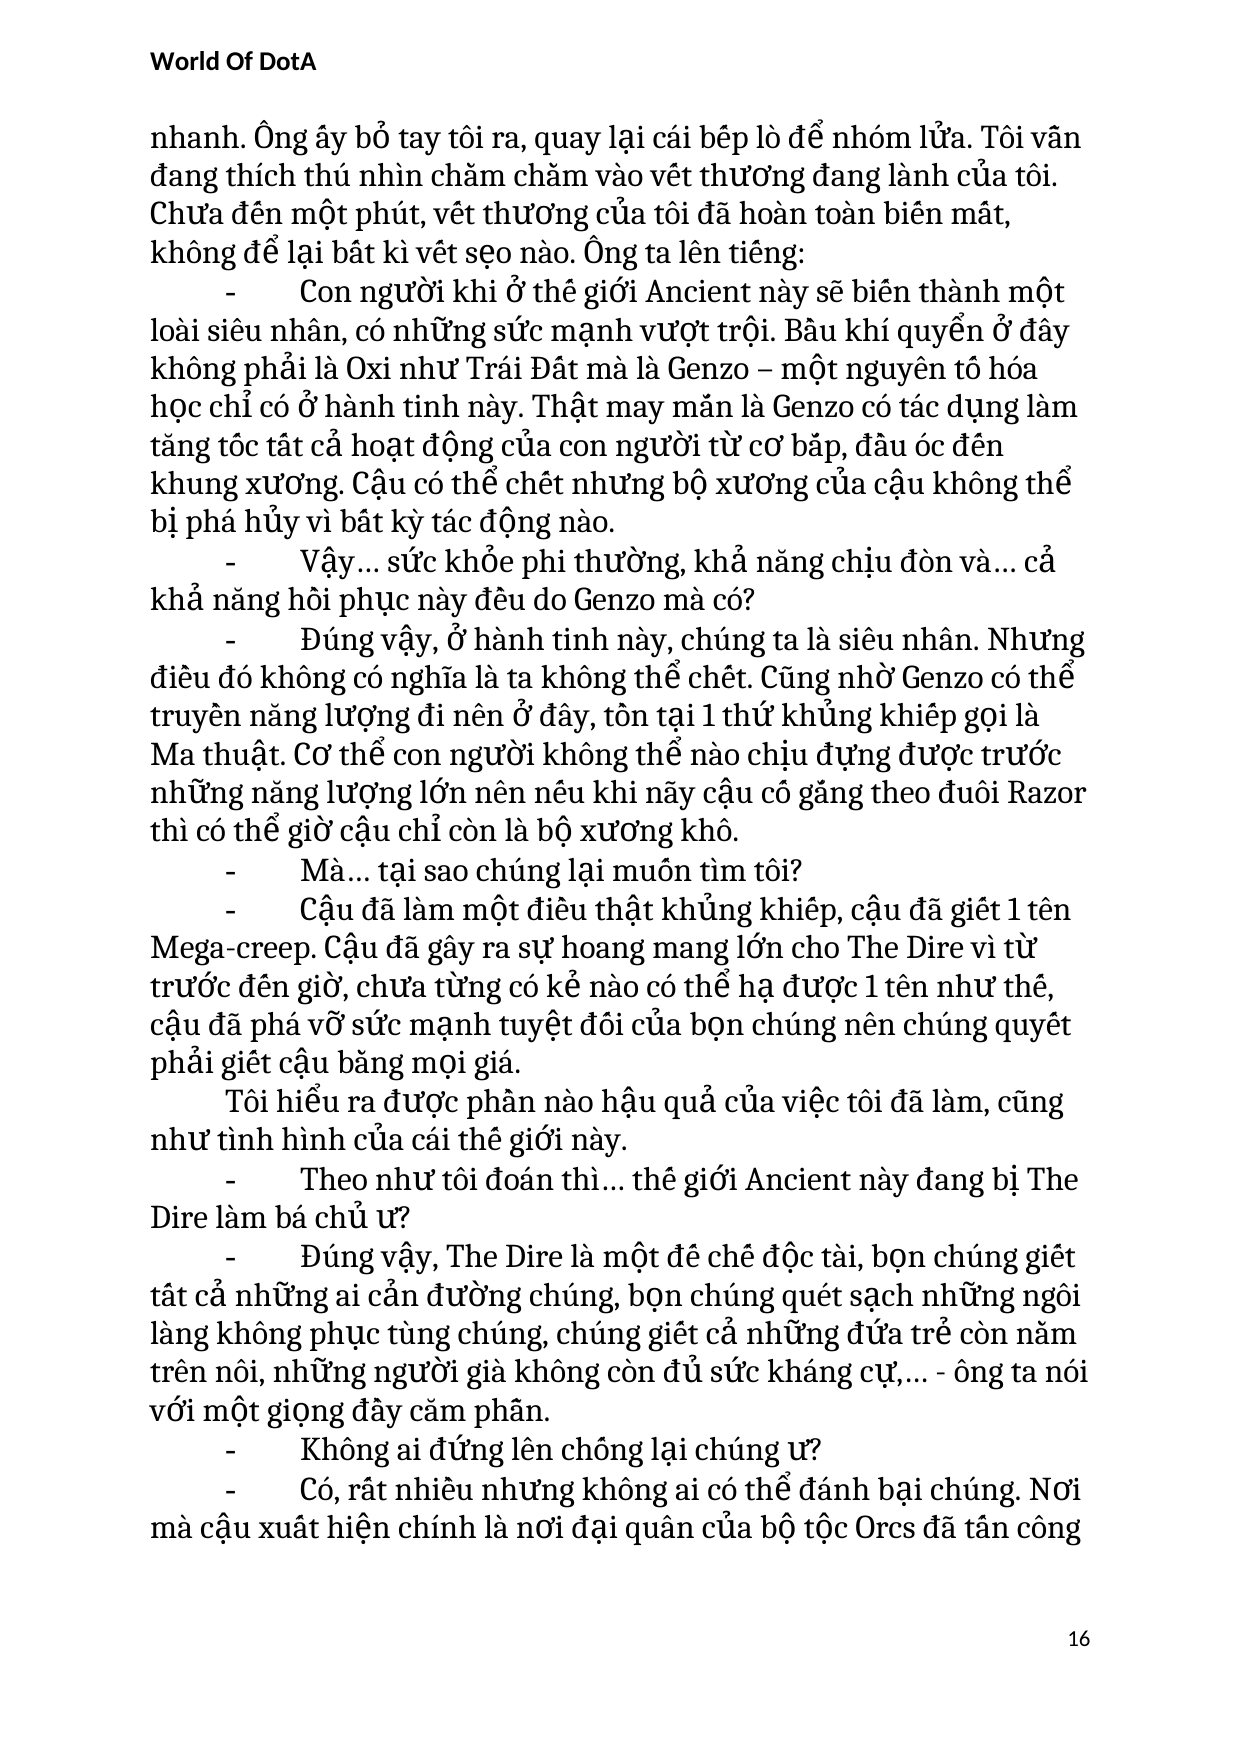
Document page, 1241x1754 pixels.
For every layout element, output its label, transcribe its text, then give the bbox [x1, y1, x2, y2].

subtitle Vậy… sức khỏe phi thường, khả năng chịu đòn và… cả khả năng hồi phục này đều do Genzo mà có? [150, 541, 1090, 619]
subtitle Không ai đứng lên chống lại chúng ư? [150, 1429, 1090, 1469]
subtitle Đúng vậy, The Dire là một đế chế độc tài, bọn chúng giết tất cả những ai cản đường chúng, bọn chúng quét sạch những ngôi làng không phục tùng chúng, chúng giết cả những đứa trẻ còn nằm trên nôi, những người già không còn đủ sức kháng cự,… - ông ta nói với một giọng đầy căm phẫn. [150, 1237, 1090, 1429]
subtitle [150, 1469, 1090, 1547]
subtitle Đúng vậy, ở hành tinh này, chúng ta là siêu nhân. Nhưng điều đó không có nghĩa là ta không thể chết. Cũng nhờ Genzo có thể truyền năng lượng đi nên ở đây, tồn tại 1 thứ khủng khiếp gọi là Ma thuật. Cơ thể con người không thể nào chịu đựng được trước những năng lượng lớn nên nếu khi nãy cậu cố gắng theo đuôi Razor thì có thể giờ cậu chỉ còn là bộ xương khô. [150, 619, 1090, 850]
subtitle Mà… tại sao chúng lại muốn tìm tôi? [150, 850, 1090, 889]
subtitle Tôi hiểu ra được phần nào hậu quả của việc tôi đã làm, cũng như tình hình của cái thế giới này. [150, 1082, 1090, 1159]
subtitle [150, 118, 1090, 271]
subtitle Con người khi ở thế giới Ancient này sẽ biến thành một loài siêu nhân, có những sức mạnh vượt trội. Bầu khí quyển ở đây không phải là Oxi như Trái Đất mà là Genzo – một nguyên tố hóa học chỉ có ở hành tinh này. Thật may mắn là Genzo có tác dụng làm tăng tốc tất cả hoạt động của con người từ cơ bắp, đầu óc đến khung xương. Cậu có thể chết nhưng bộ xương của cậu không thể bị phá hủy vì bất kỳ tác động nào. [150, 271, 1090, 541]
subtitle Cậu đã làm một điều thật khủng khiếp, cậu đã giết 1 tên Mega-creep. Cậu đã gây ra sự hoang mang lớn cho The Dire vì từ trước đến giờ, chưa từng có kẻ nào có thể hạ được 1 tên như thế, cậu đã phá vỡ sức mạnh tuyệt đối của bọn chúng nên chúng quyết phải giết cậu bằng mọi giá. [150, 889, 1090, 1082]
subtitle Theo như tôi đoán thì… thế giới Ancient này đang bị The Dire làm bá chủ ư? [150, 1159, 1090, 1237]
